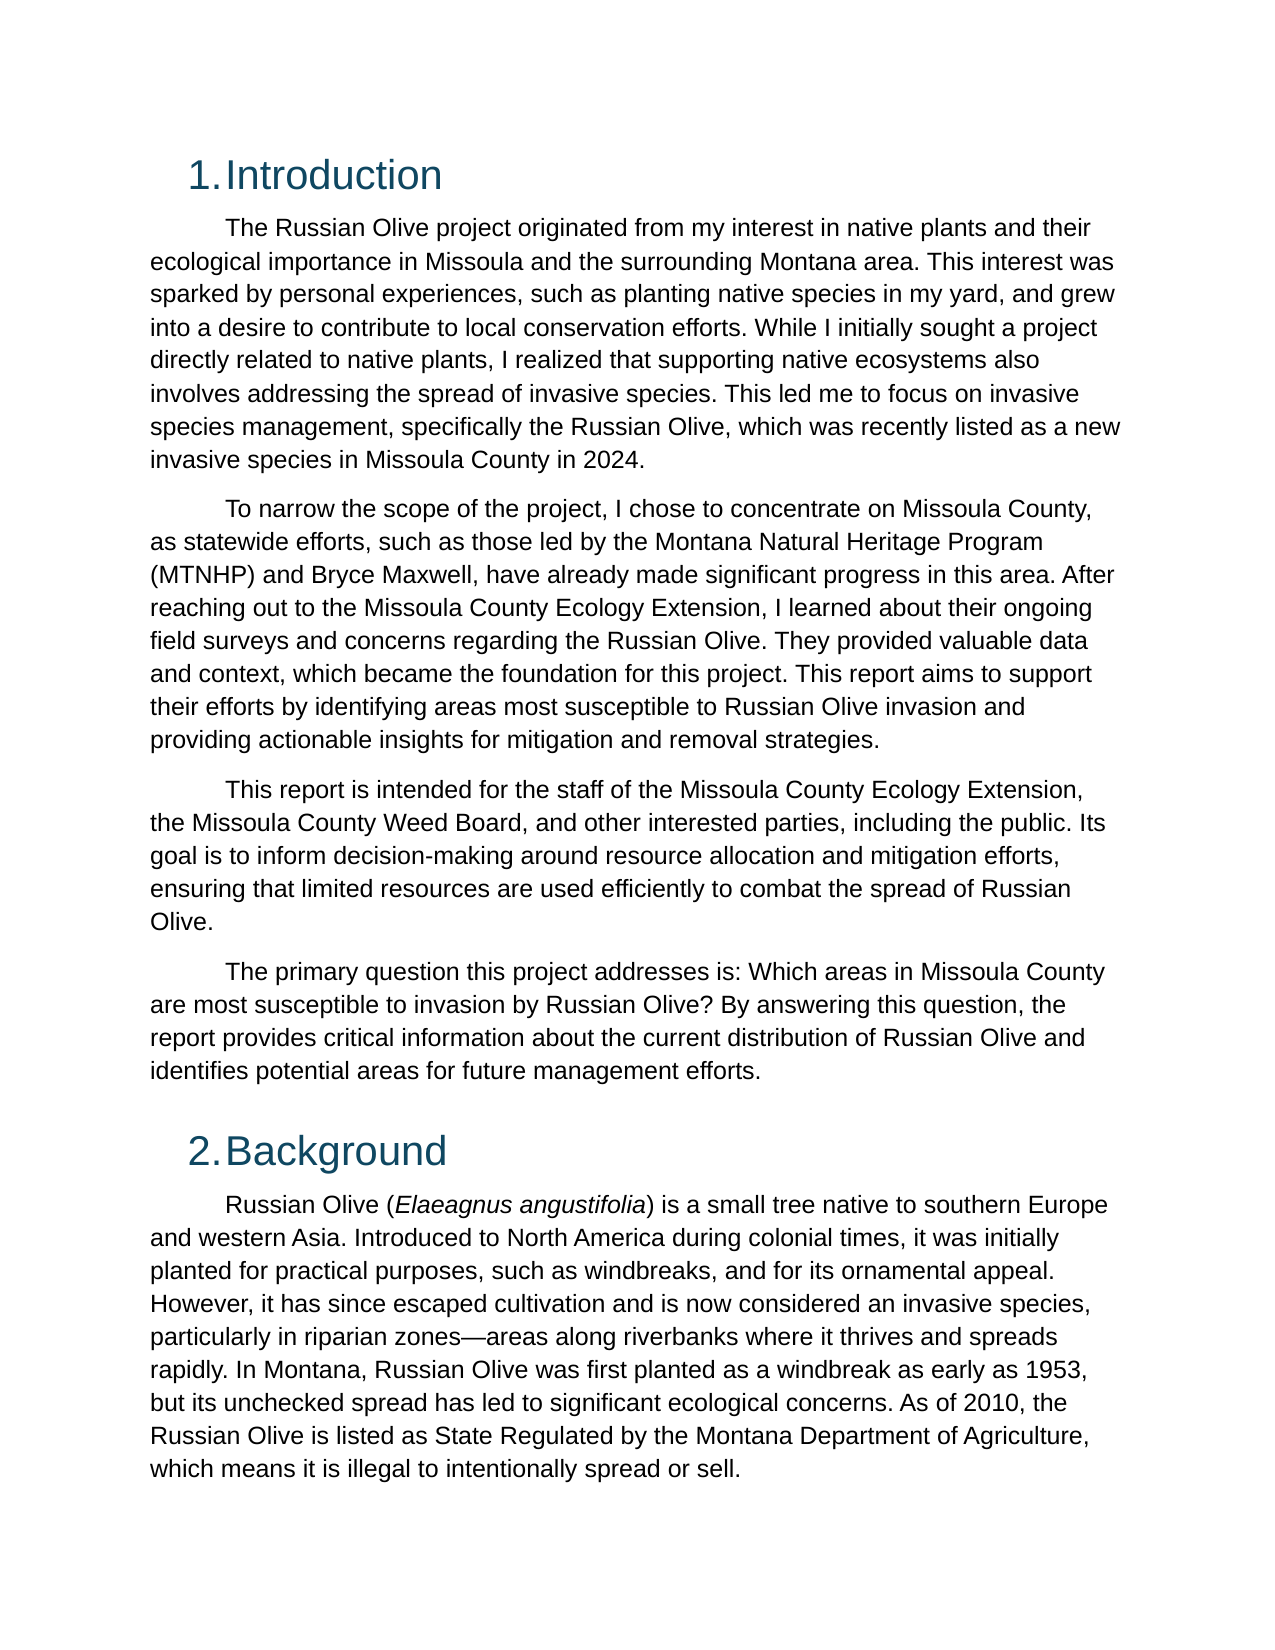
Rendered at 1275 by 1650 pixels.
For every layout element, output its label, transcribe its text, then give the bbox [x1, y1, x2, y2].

text To narrow the scope of the project, I chose to concentrate on Missoula County, as statewide efforts, such as those led by the Montana Natural Heritage Program (MTNHP) and Bryce Maxwell, have already made significant progress in this area. After reaching out to the Missoula County Ecology Extension, I learned about their ongoing field surveys and concerns regarding the Russian Olive. They provided valuable data and context, which became the foundation for this project. This report aims to support their efforts by identifying areas most susceptible to Russian Olive invasion and providing actionable insights for mitigation and removal strategies. [150, 494, 1125, 754]
subtitle Introduction [187, 150, 1125, 198]
text The Russian Olive project originated from my interest in native plants and their ecological importance in Missoula and the surrounding Montana area. This interest was sparked by personal experiences, such as planting native species in my yard, and grew into a desire to contribute to local conservation efforts. While I initially sought a project directly related to native plants, I realized that supporting native ecosystems also involves addressing the spread of invasive species. This led me to focus on invasive species management, specifically the Russian Olive, which was recently listed as a new invasive species in Missoula County in 2024. [150, 213, 1125, 473]
text The primary question this project addresses is: Which areas in Missoula County are most susceptible to invasion by Russian Olive? By answering this question, the report provides critical information about the current distribution of Russian Olive and identifies potential areas for future management efforts. [150, 957, 1125, 1085]
subtitle Background [187, 1126, 1125, 1174]
text This report is intended for the staff of the Missoula County Ecology Extension, the Missoula County Weed Board, and other interested parties, including the public. Its goal is to inform decision-making around resource allocation and mitigation efforts, ensuring that limited resources are used efficiently to combat the spread of Russian Olive. [150, 775, 1125, 936]
text Russian Olive (Elaeagnus angustifolia) is a small tree native to southern Europe and western Asia. Introduced to North America during colonial times, it was initially planted for practical purposes, such as windbreaks, and for its ornamental appeal. However, it has since escaped cultivation and is now considered an invasive species, particularly in riparian zones—areas along riverbanks where it thrives and spreads rapidly. In Montana, Russian Olive was first planted as a windbreak as early as 1953, but its unchecked spread has led to significant ecological concerns. As of 2010, the Russian Olive is listed as State Regulated by the Montana Department of Agriculture, which means it is illegal to intentionally spread or sell. [150, 1190, 1125, 1483]
